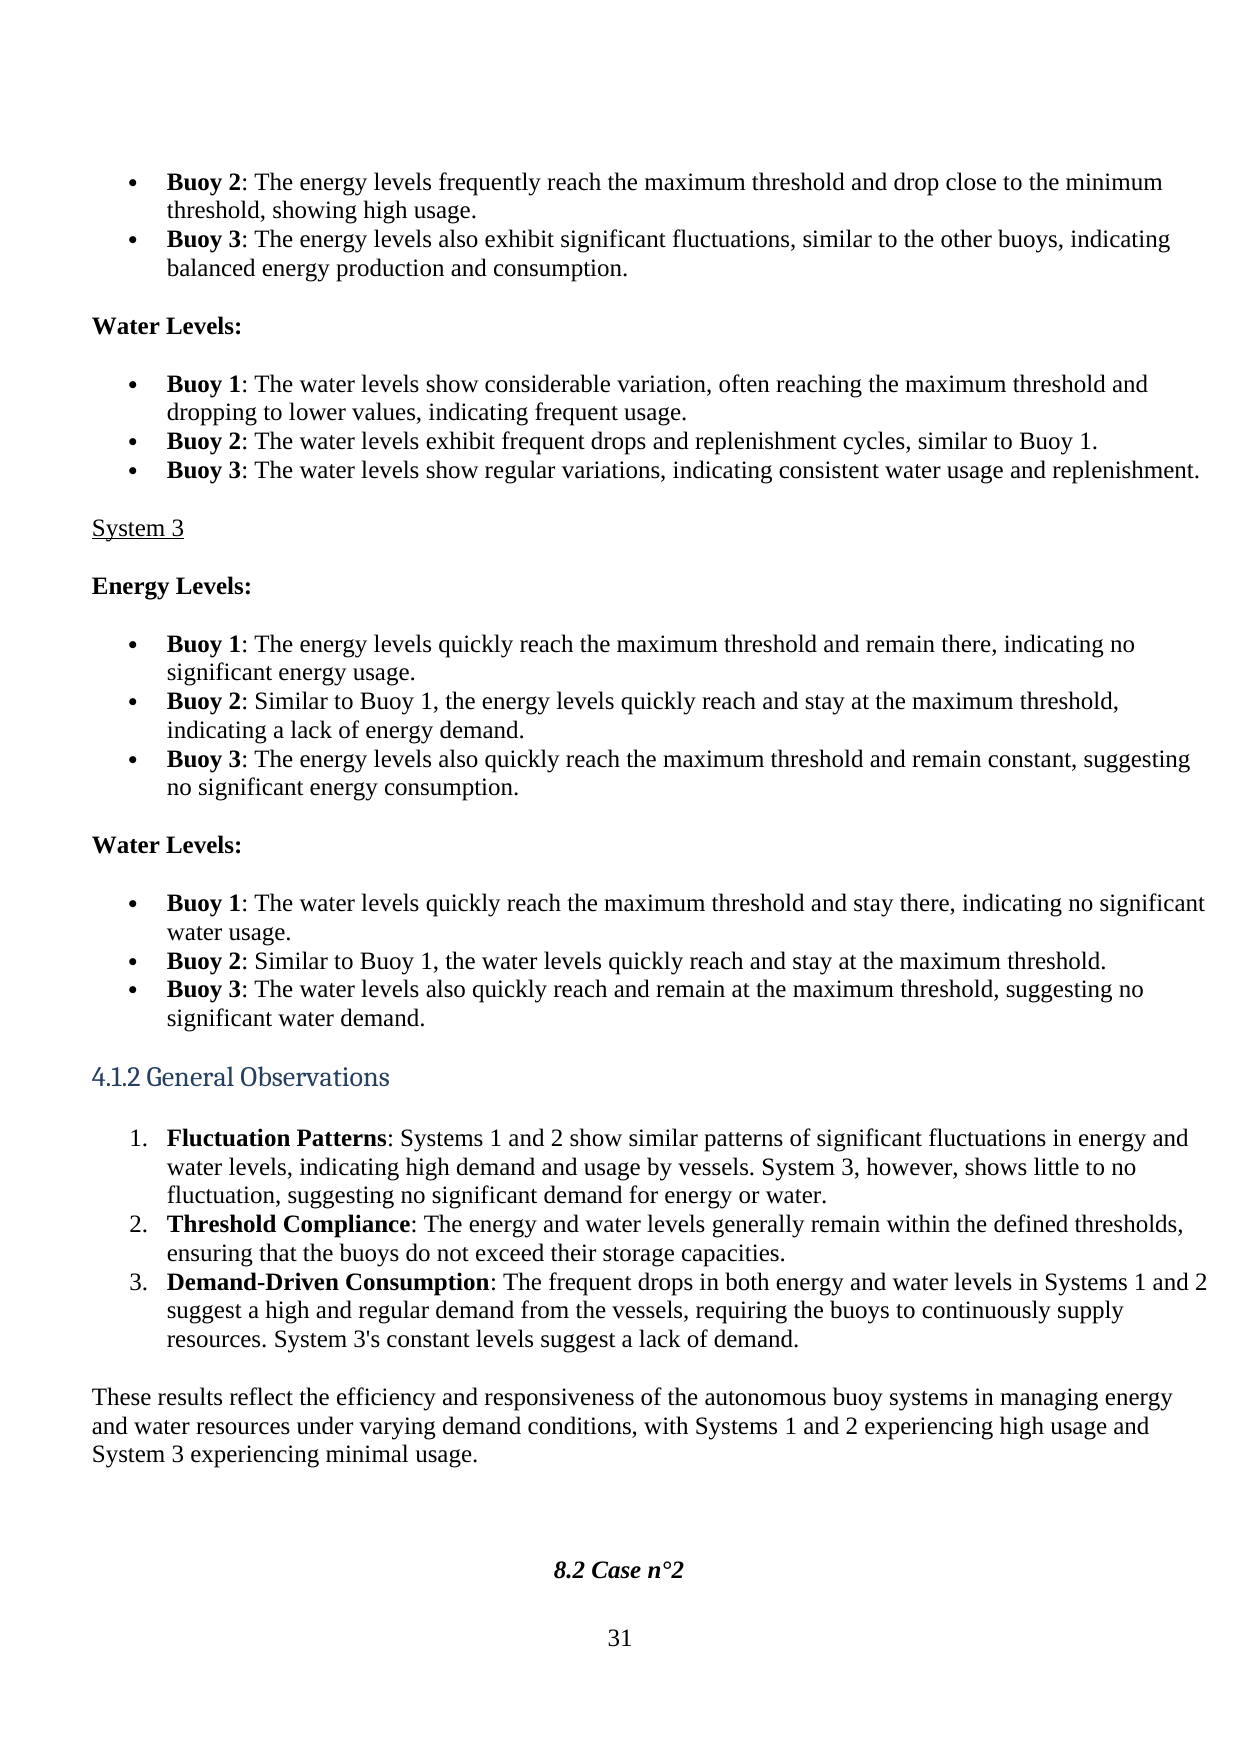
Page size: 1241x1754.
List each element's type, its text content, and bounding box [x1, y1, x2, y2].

list Buoy 3: The energy levels also exhibit significant fluctuations, similar to the other buoys, indicating balanced energy production and consumption. [129, 224, 1215, 282]
text System 3 [92, 513, 1215, 542]
text Energy Levels: [92, 571, 1215, 599]
list Buoy 3: The water levels also quickly reach and remain at the maximum threshold, suggesting no significant water demand. [129, 974, 1215, 1032]
list Buoy 2: Similar to Buoy 1, the water levels quickly reach and stay at the maximum threshold. [129, 946, 1215, 974]
text Water Levels: [92, 830, 1215, 859]
list Threshold Compliance: The energy and water levels generally remain within the defined thresholds, ensuring that the buoys do not exceed their storage capacities. [129, 1209, 1215, 1267]
list Buoy 1: The water levels quickly reach the maximum threshold and stay there, indicating no significant water usage. [129, 888, 1215, 946]
list Fluctuation Patterns: Systems 1 and 2 show similar patterns of significant fluctuations in energy and water levels, indicating high demand and usage by vessels. System 3, however, shows little to no fluctuation, suggesting no significant demand for energy or water. [129, 1123, 1215, 1209]
list Demand-Driven Consumption: The frequent drops in both energy and water levels in Systems 1 and 2 suggest a high and regular demand from the vessels, requiring the buoys to continuously supply resources. System 3's constant levels suggest a lack of demand. [129, 1267, 1215, 1353]
text These results reflect the efficiency and responsiveness of the autonomous buoy systems in managing energy and water resources under varying demand conditions, with Systems 1 and 2 experiencing high usage and System 3 experiencing minimal usage. [92, 1382, 1215, 1468]
list Buoy 1: The energy levels quickly reach the maximum threshold and remain there, indicating no significant energy usage. [129, 629, 1215, 686]
subtitle 8.2 Case n°2 [143, 1555, 1097, 1584]
list Buoy 1: The water levels show considerable variation, often reaching the maximum threshold and dropping to lower values, indicating frequent usage. [129, 369, 1215, 426]
text Water Levels: [92, 311, 1215, 339]
list Buoy 2: The energy levels frequently reach the maximum threshold and drop close to the minimum threshold, showing high usage. [129, 167, 1215, 224]
subtitle 4.1.2 General Observations [92, 1061, 1215, 1094]
list Buoy 2: Similar to Buoy 1, the energy levels quickly reach and stay at the maximum threshold, indicating a lack of energy demand. [129, 686, 1215, 744]
list Buoy 2: The water levels exhibit frequent drops and replenishment cycles, similar to Buoy 1. [129, 426, 1215, 455]
list Buoy 3: The energy levels also quickly reach the maximum threshold and remain constant, suggesting no significant energy consumption. [129, 744, 1215, 801]
list Buoy 3: The water levels show regular variations, indicating consistent water usage and replenishment. [129, 455, 1215, 484]
